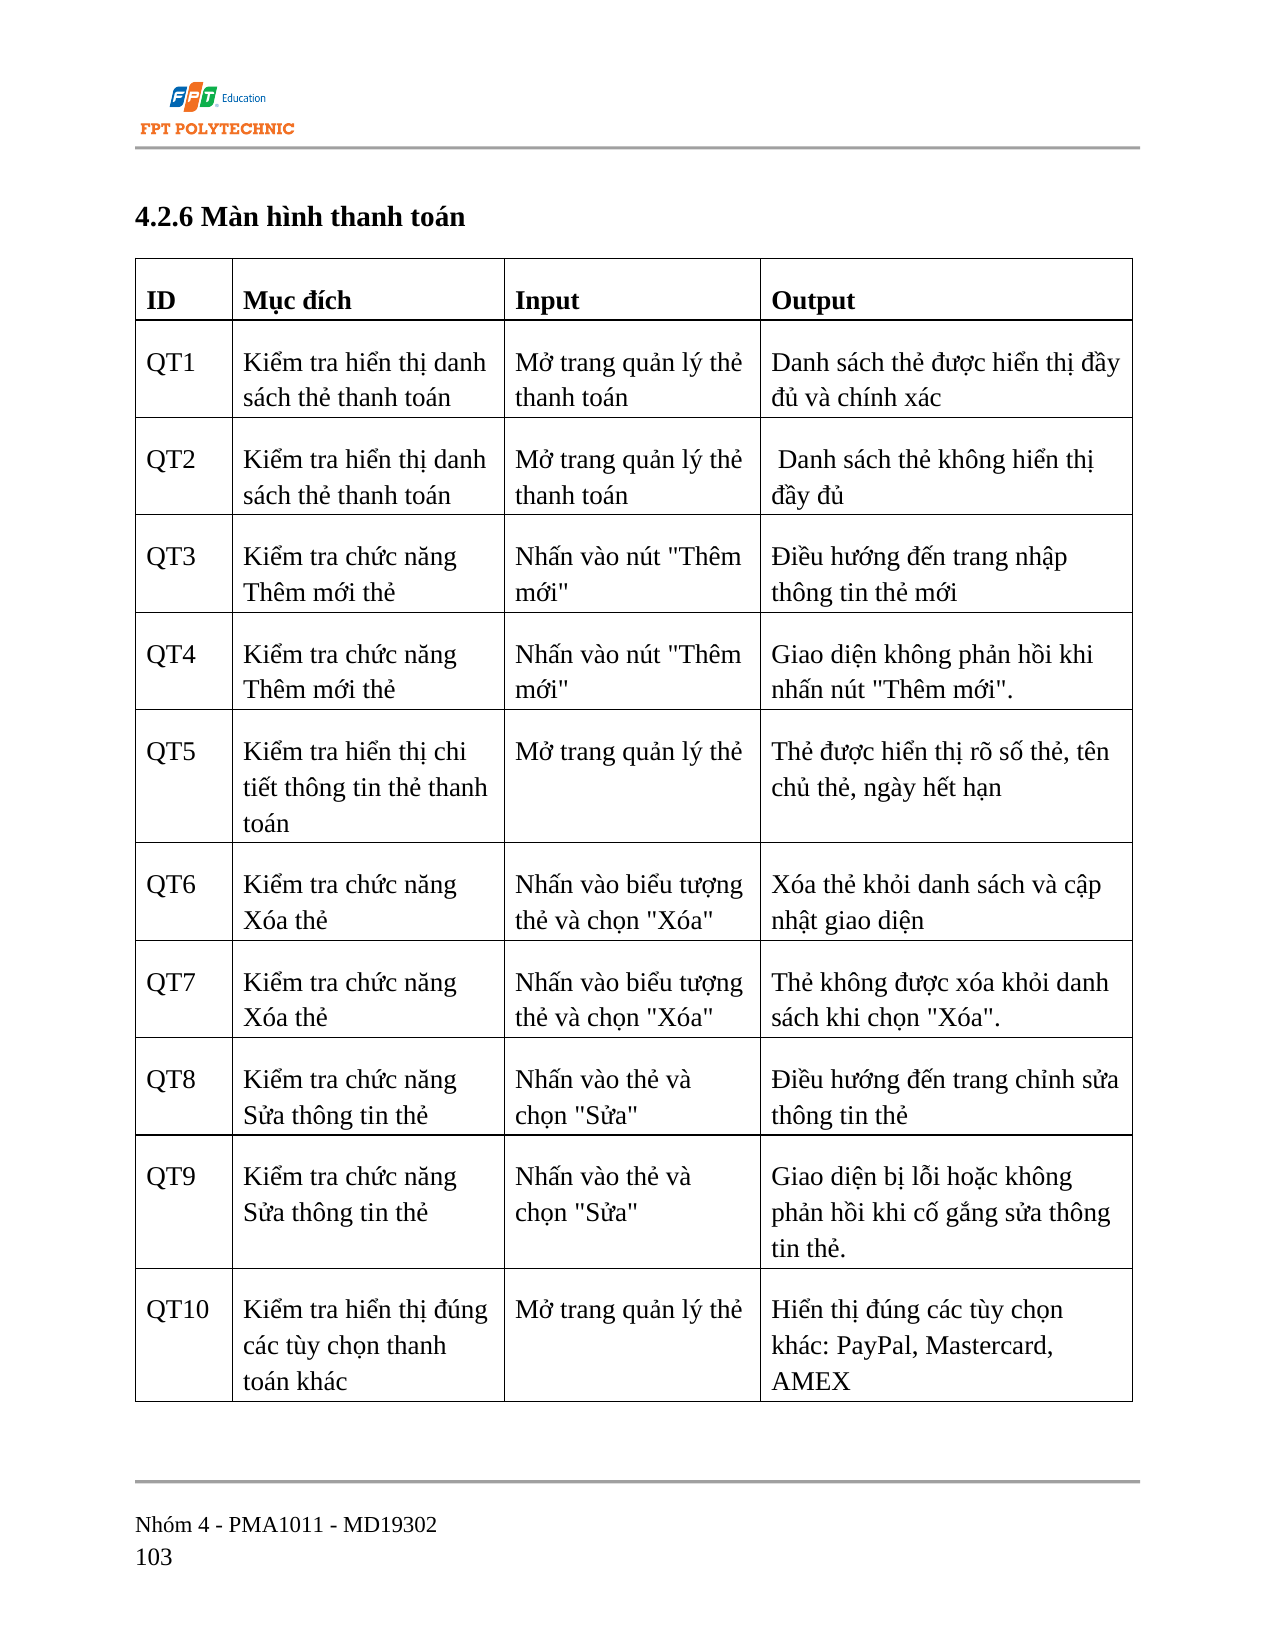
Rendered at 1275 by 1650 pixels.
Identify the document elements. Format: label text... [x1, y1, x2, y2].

table_cell Thẻ được hiển thị rõ số thẻ, tên chủ thẻ, ngày hết hạn [761, 710, 1132, 842]
table_cell Nhấn vào biểu tượng thẻ và chọn "Xóa" [505, 941, 760, 1037]
table_cell Mở trang quản lý thẻ thanh toán [505, 418, 760, 514]
table_cell Điều hướng đến trang nhập thông tin thẻ mới [761, 515, 1132, 612]
table_cell Kiểm tra chức năng Xóa thẻ [233, 941, 504, 1037]
table_cell Mở trang quản lý thẻ [505, 710, 760, 842]
table_header ID [136, 259, 232, 319]
table_cell QT7 [136, 941, 232, 1037]
table_cell Xóa thẻ khỏi danh sách và cập nhật giao diện [761, 843, 1132, 939]
table_cell Thẻ không được xóa khỏi danh sách khi chọn "Xóa". [761, 941, 1132, 1037]
table_cell QT10 [136, 1269, 232, 1401]
table_cell Nhấn vào nút "Thêm mới" [505, 515, 760, 612]
picture [135, 75, 299, 147]
table_cell Giao diện không phản hồi khi nhấn nút "Thêm mới". [761, 613, 1132, 709]
table_cell Nhấn vào biểu tượng thẻ và chọn "Xóa" [505, 843, 760, 939]
table_cell Kiểm tra hiển thị danh sách thẻ thanh toán [233, 321, 504, 417]
table_cell Điều hướng đến trang chỉnh sửa thông tin thẻ [761, 1038, 1132, 1134]
table_cell Kiểm tra chức năng Thêm mới thẻ [233, 515, 504, 612]
table_header Mục đích [233, 259, 504, 319]
table_cell Kiểm tra chức năng Sửa thông tin thẻ [233, 1136, 504, 1267]
table_cell Nhấn vào thẻ và chọn "Sửa" [505, 1136, 760, 1267]
table_cell QT8 [136, 1038, 232, 1134]
table_cell Danh sách thẻ không hiển thị đầy đủ [761, 418, 1132, 514]
table_cell Kiểm tra hiển thị danh sách thẻ thanh toán [233, 418, 504, 514]
table_cell Kiểm tra hiển thị chi tiết thông tin thẻ thanh toán [233, 710, 504, 842]
table_cell Kiểm tra chức năng Xóa thẻ [233, 843, 504, 939]
table_cell QT6 [136, 843, 232, 939]
table_cell Nhấn vào nút "Thêm mới" [505, 613, 760, 709]
table_cell QT3 [136, 515, 232, 612]
table_cell Kiểm tra chức năng Thêm mới thẻ [233, 613, 504, 709]
table_header Input [505, 259, 760, 319]
text 4.2.6 Màn hình thanh toán [135, 199, 1140, 233]
table_cell Hiển thị đúng các tùy chọn khác: PayPal, Mastercard, AMEX [761, 1269, 1132, 1401]
table_cell QT1 [136, 321, 232, 417]
table_header Output [761, 259, 1132, 319]
table_cell Mở trang quản lý thẻ [505, 1269, 760, 1401]
table_cell Nhấn vào thẻ và chọn "Sửa" [505, 1038, 760, 1134]
table_cell QT9 [136, 1136, 232, 1267]
table_cell Giao diện bị lỗi hoặc không phản hồi khi cố gắng sửa thông tin thẻ. [761, 1136, 1132, 1267]
table_cell Mở trang quản lý thẻ thanh toán [505, 321, 760, 417]
table_cell QT2 [136, 418, 232, 514]
table_cell QT4 [136, 613, 232, 709]
table_cell QT5 [136, 710, 232, 842]
table_cell Kiểm tra hiển thị đúng các tùy chọn thanh toán khác [233, 1269, 504, 1401]
table_cell Danh sách thẻ được hiển thị đầy đủ và chính xác [761, 321, 1132, 417]
table_cell Kiểm tra chức năng Sửa thông tin thẻ [233, 1038, 504, 1134]
